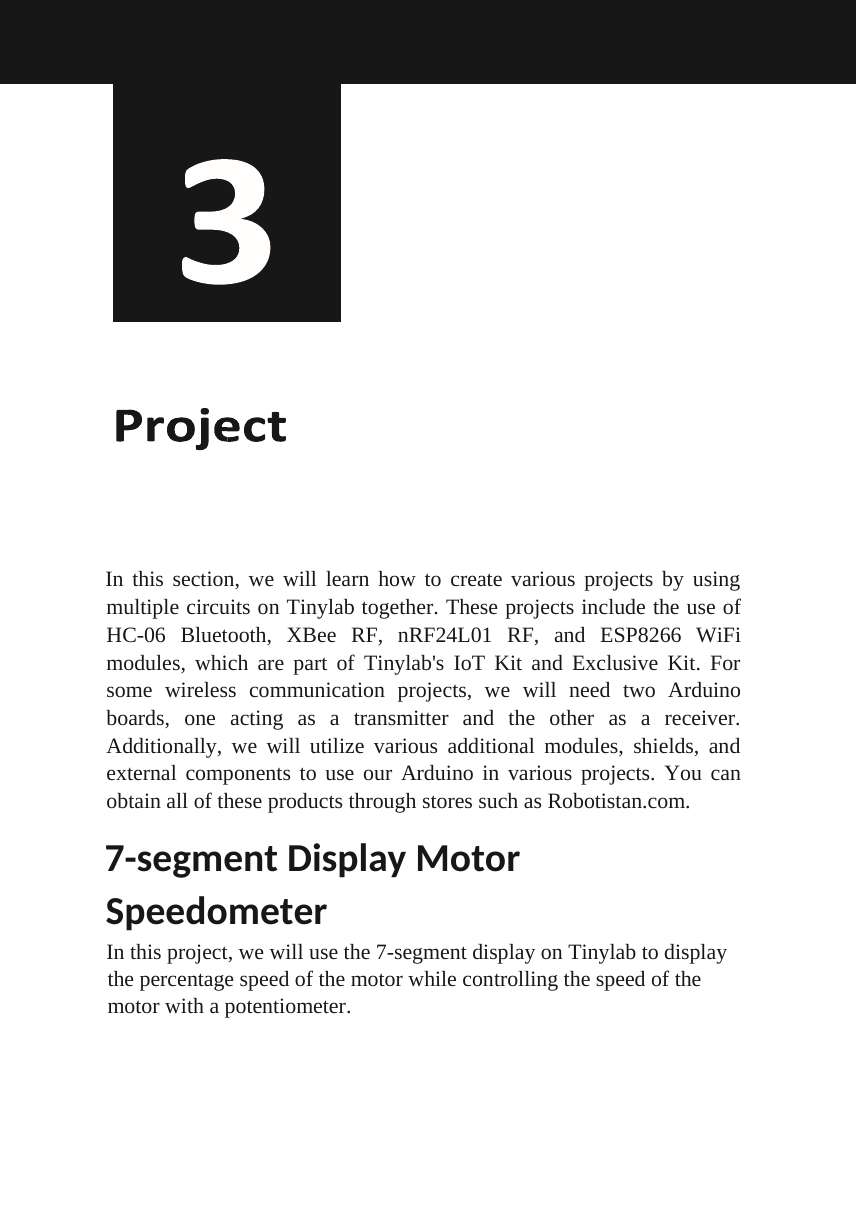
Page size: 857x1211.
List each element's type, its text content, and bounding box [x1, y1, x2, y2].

text In this project, we will use the 7-segment display on Tinylab to display the percentage speed of the motor while controlling the speed of the motor with a potentiometer. [106, 939, 746, 1019]
picture [112, 99, 364, 455]
subtitle 7-segment Display Motor Speedometer [104, 833, 746, 934]
text In this section, we will learn how to create various projects by using multiple circuits on Tinylab together. These projects include the use of HC-06 Bluetooth, XBee RF, nRF24L01 RF, and ESP8266 WiFi modules, which are part of Tinylab's IoT Kit and Exclusive Kit. For some wireless communication projects, we will need two Arduino boards, one acting as a transmitter and the other as a receiver. Additionally, we will utilize various additional modules, shields, and external components to use our Arduino in various projects. You can obtain all of these products through stores such as Robotistan.com. [105, 566, 742, 813]
